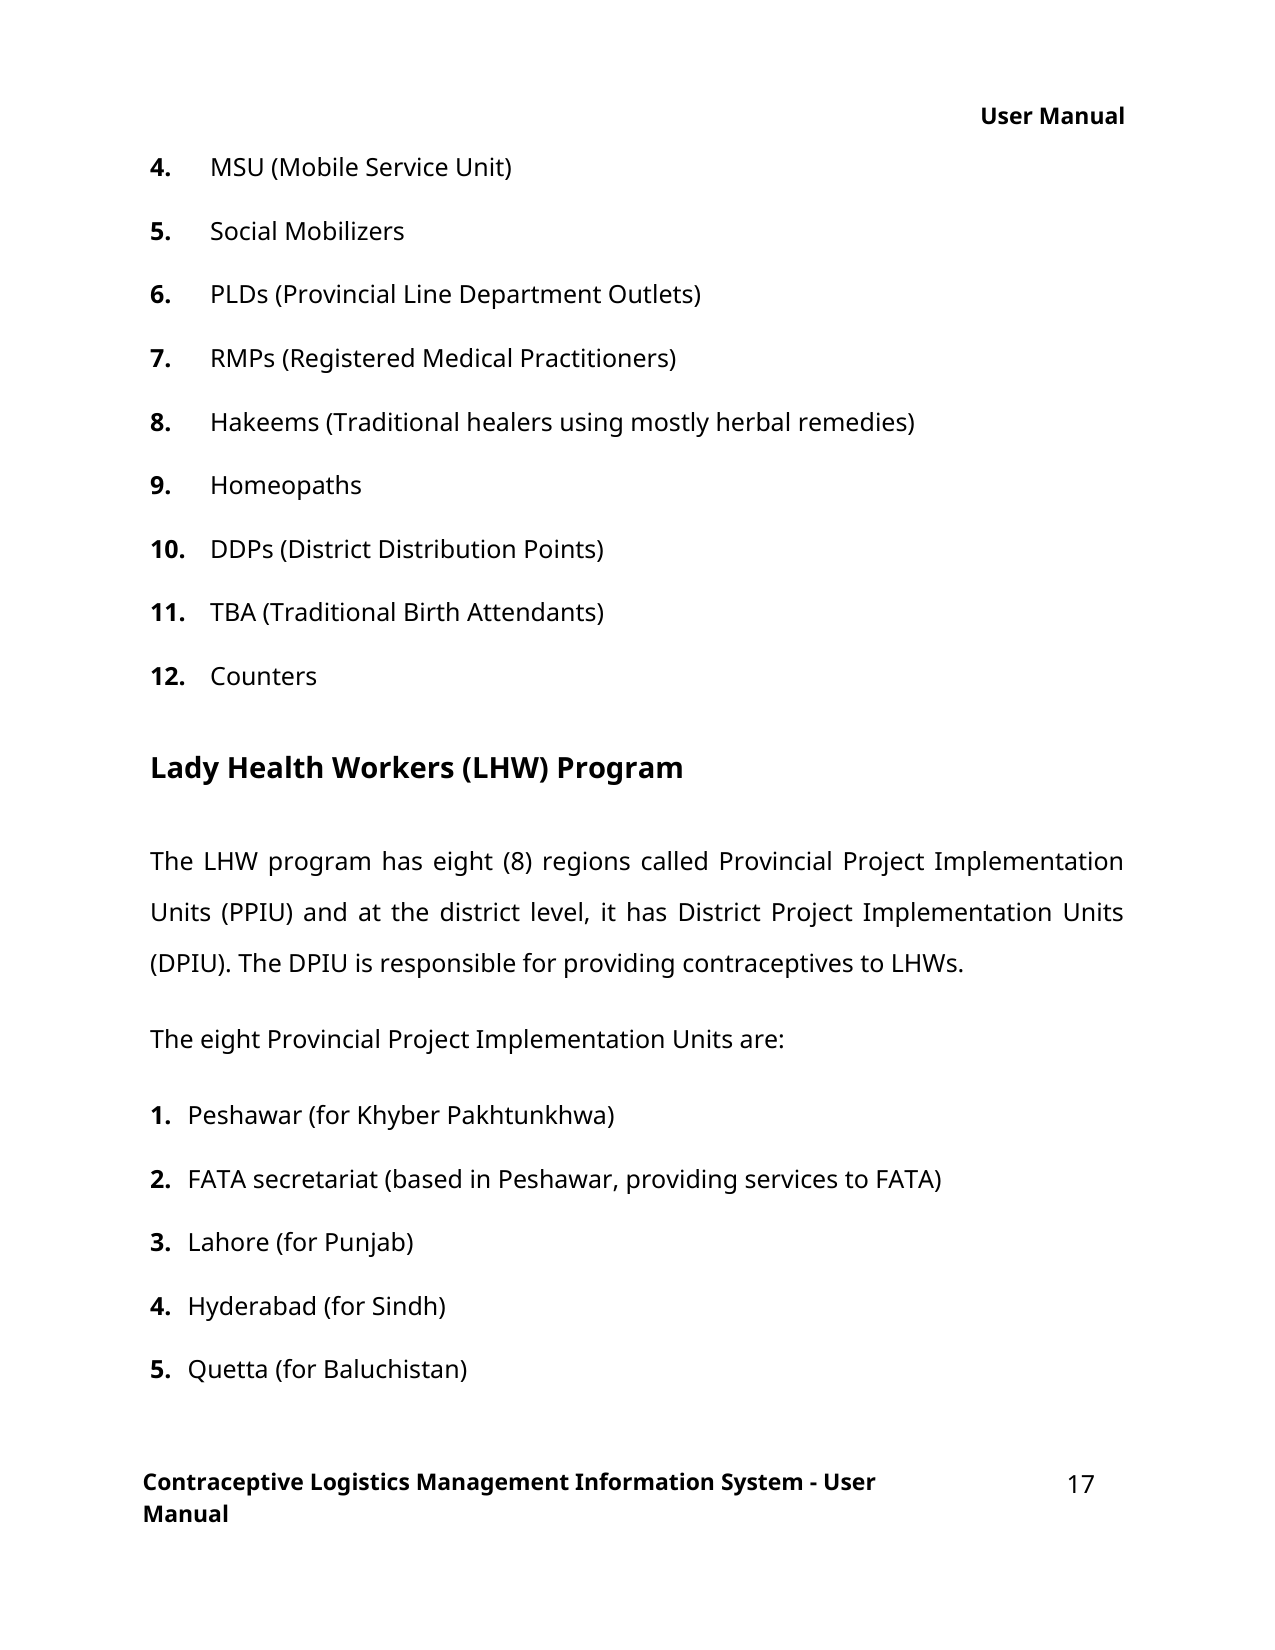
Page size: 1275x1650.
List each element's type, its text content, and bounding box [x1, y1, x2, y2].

list DDPs (District Distribution Points) [150, 531, 1125, 565]
text The LHW program has eight (8) regions called Provincial Project Implementation Units (PPIU) and at the district level, it has District Project Implementation Units (DPIU). The DPIU is responsible for providing contraceptives to LHWs. [150, 844, 1125, 980]
list PLDs (Provincial Line Department Outlets) [150, 277, 1125, 311]
list Hyderabad (for Sindh) [150, 1289, 1125, 1323]
subtitle Lady Health Workers (LHW) Program [150, 747, 1125, 787]
list Hakeems (Traditional healers using mostly herbal remedies) [150, 404, 1125, 438]
list RMPs (Registered Medical Practitioners) [150, 341, 1125, 375]
list Lahore (for Punjab) [150, 1225, 1125, 1259]
list FATA secretariat (based in Peshawar, providing services to FATA) [150, 1162, 1125, 1196]
list Counters [150, 658, 1125, 692]
list MSU (Mobile Service Unit) [150, 150, 1125, 184]
list Quetta (for Baluchistan) [150, 1352, 1125, 1386]
list Social Mobilizers [150, 213, 1125, 248]
list Peshawar (for Khyber Pakhtunkhwa) [150, 1098, 1125, 1132]
list Homeopaths [150, 468, 1125, 502]
list TBA (Traditional Birth Attendants) [150, 595, 1125, 629]
text The eight Provincial Project Implementation Units are: [150, 1022, 1125, 1056]
